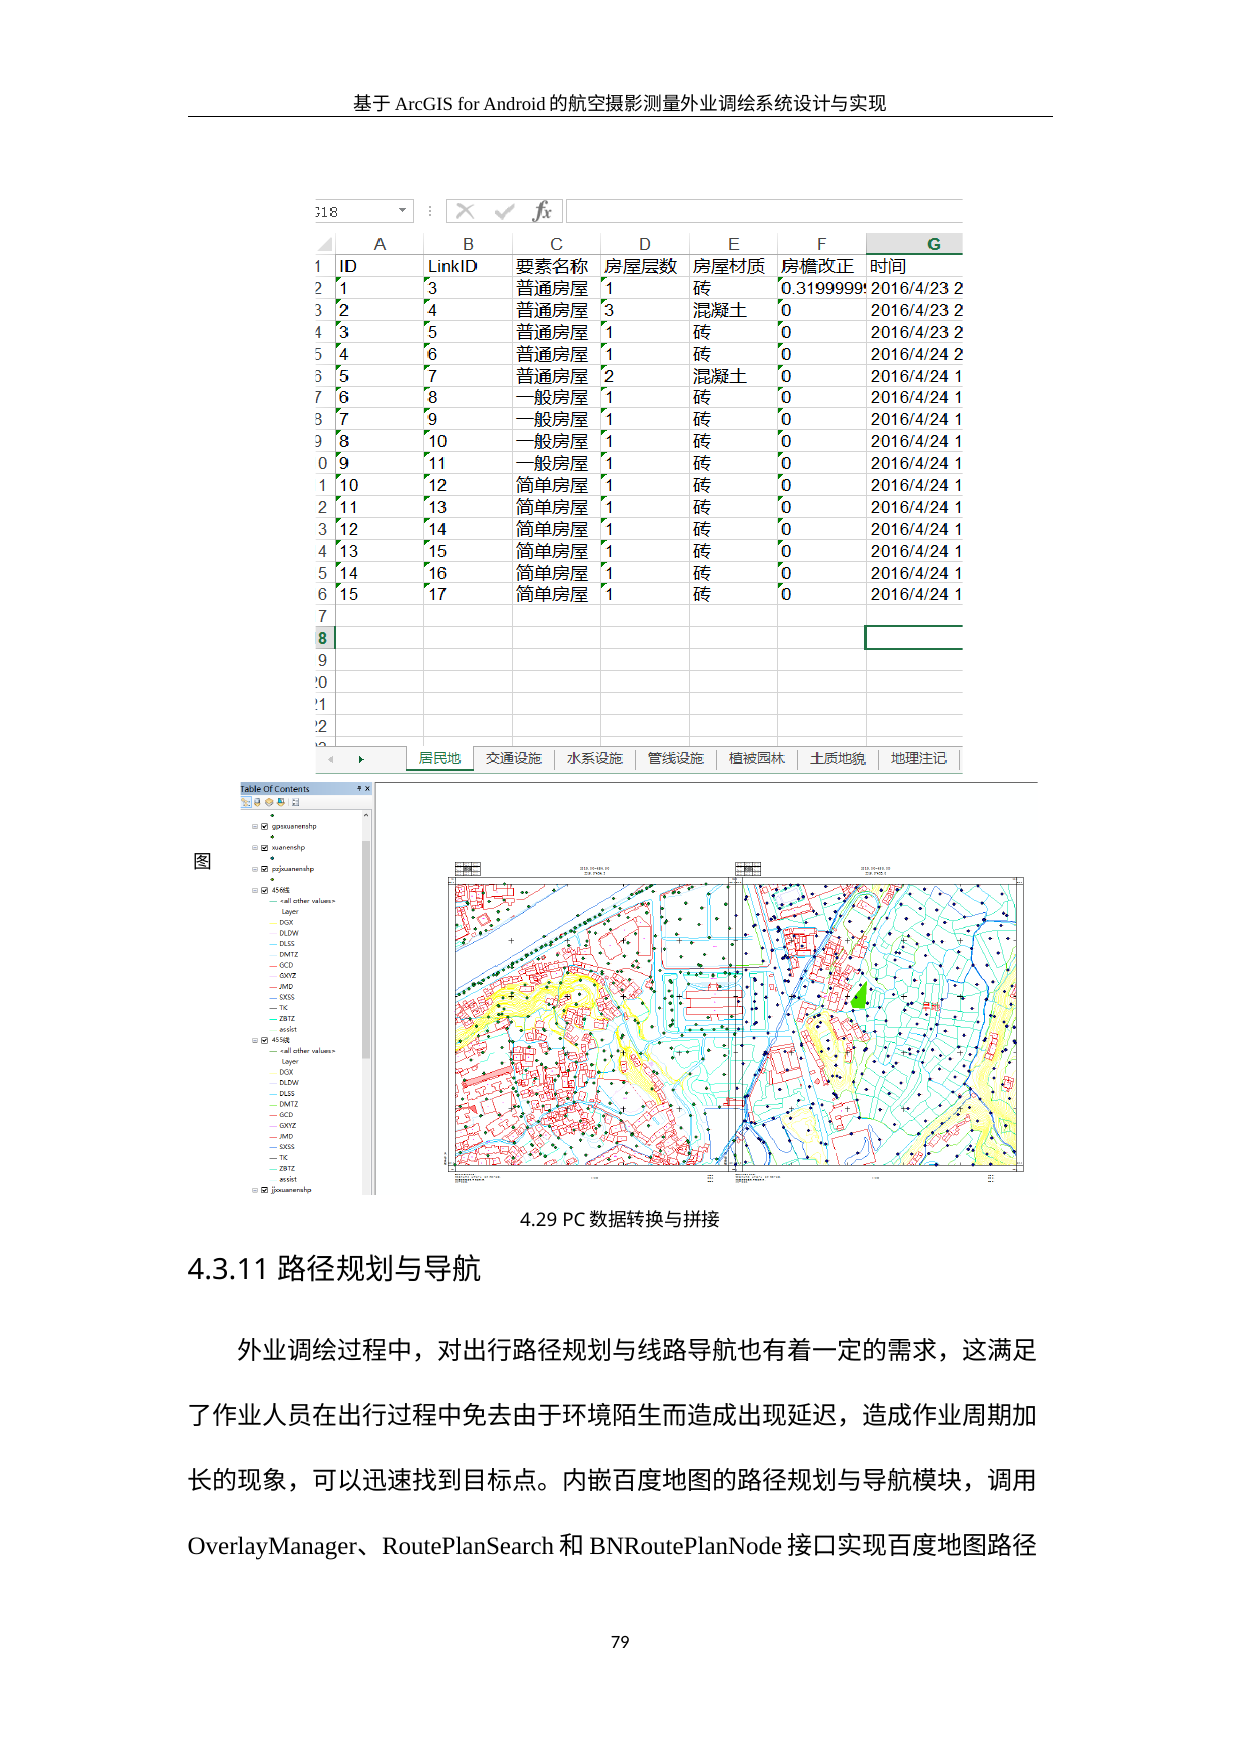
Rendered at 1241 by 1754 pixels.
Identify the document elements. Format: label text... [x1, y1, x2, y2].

picture [315, 197, 963, 774]
picture [240, 782, 1038, 1195]
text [187, 1316, 1053, 1576]
subtitle 4.3.11 路径规划与导航 [187, 1234, 1053, 1299]
